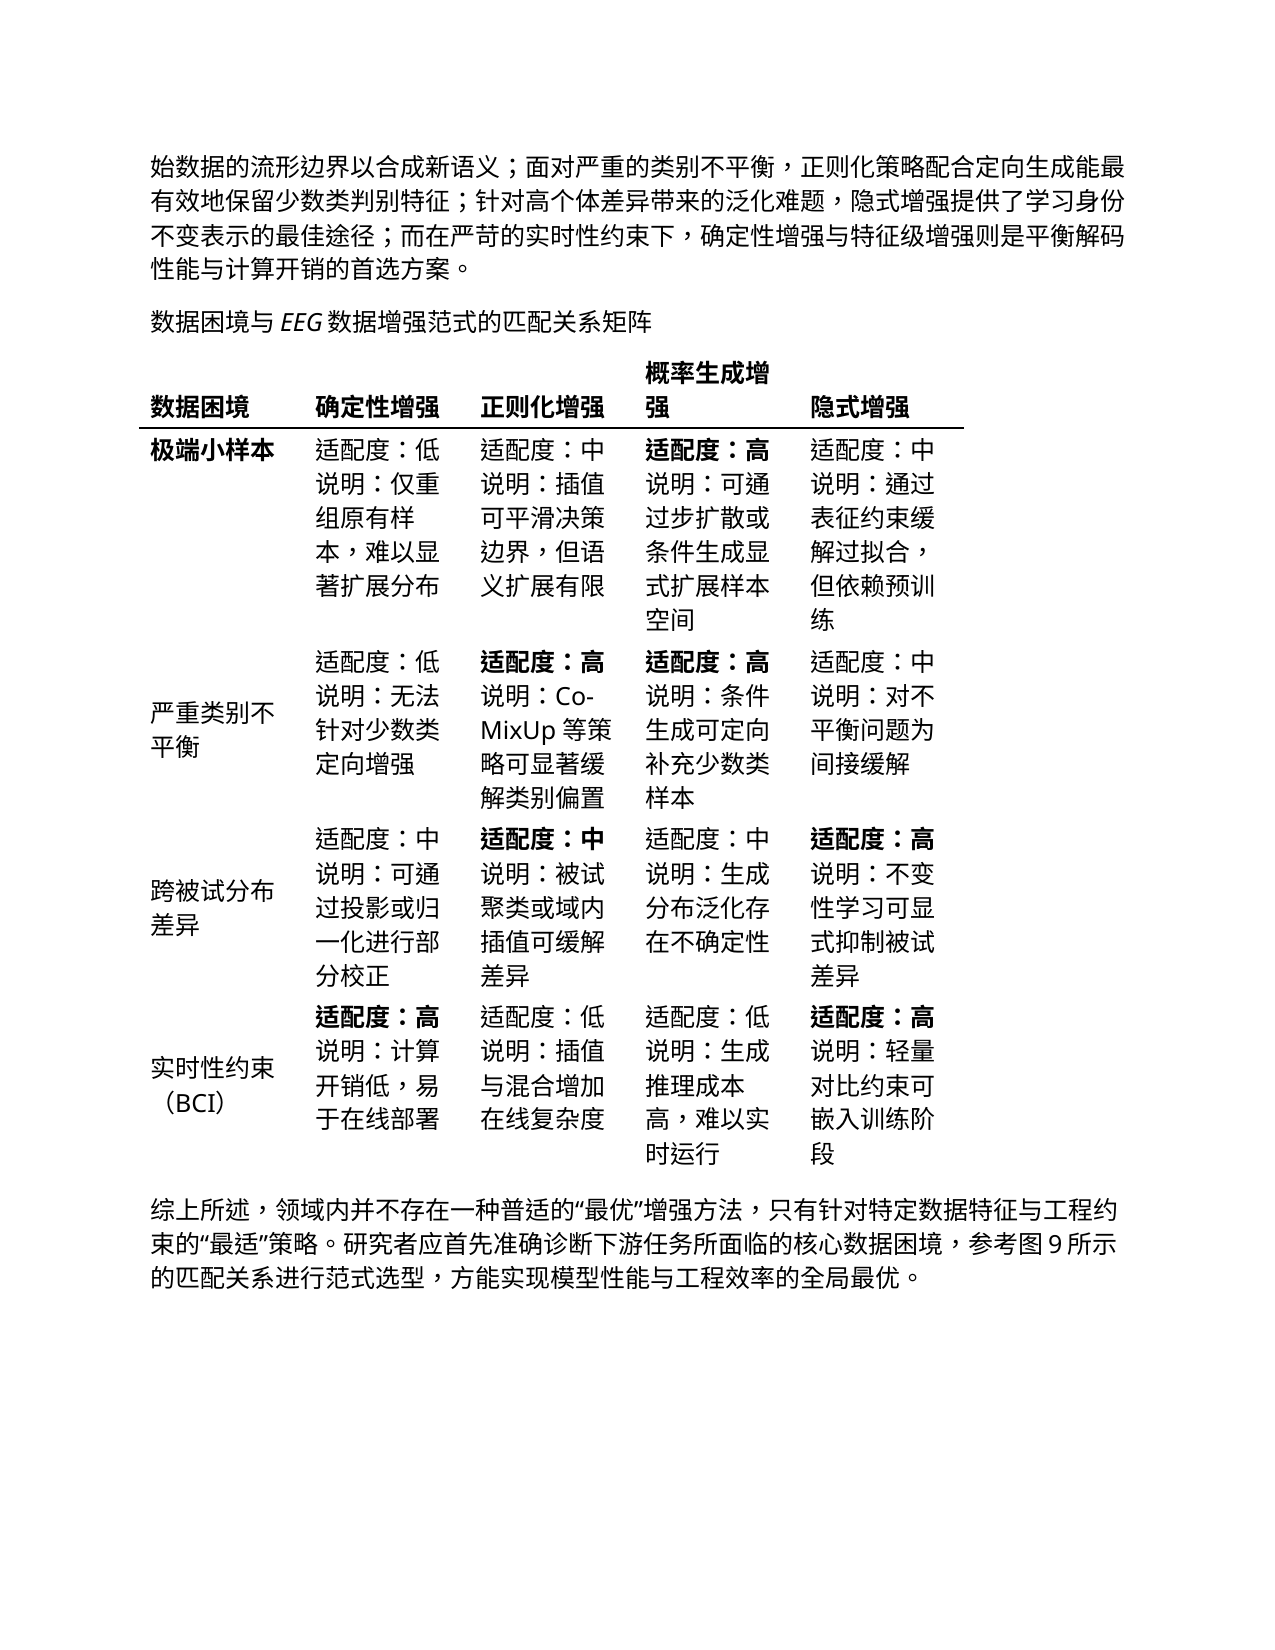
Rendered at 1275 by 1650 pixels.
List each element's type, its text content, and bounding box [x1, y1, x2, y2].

table_cell 实时性约束（BCI） [139, 996, 304, 1174]
text 综上所述，领域内并不存在一种普适的“最优”增强方法，只有针对特定数据特征与工程约束的“最适”策略。研究者应首先准确诊断下游任务所面临的核心数据困境，参考图9所示的匹配关系进行范式选型，方能实现模型性能与工程效率的全局最优。 [150, 1193, 1125, 1295]
table_header 隐式增强 [799, 352, 964, 427]
table_cell 适配度：中 说明：插值可平滑决策边界，但语义扩展有限 [469, 429, 634, 641]
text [150, 150, 1125, 286]
table_cell 适配度：中 说明：对不平衡问题为间接缓解 [799, 641, 964, 818]
table_cell 适配度：高 说明：计算开销低，易于在线部署 [304, 996, 469, 1174]
table_cell 适配度：中 说明：被试聚类或域内插值可缓解差异 [469, 819, 634, 996]
table_cell 适配度：低 说明：仅重组原有样本，难以显著扩展分布 [304, 429, 469, 641]
table_cell 适配度：低 说明：插值与混合增加在线复杂度 [469, 996, 634, 1174]
table_cell 适配度：中 说明：可通过投影或归一化进行部分校正 [304, 819, 469, 996]
table_cell 适配度：中 说明：通过表征约束缓解过拟合，但依赖预训练 [799, 429, 964, 641]
table_header 确定性增强 [304, 352, 469, 427]
table_cell 适配度：中 说明：生成分布泛化存在不确定性 [634, 819, 799, 996]
table_cell 适配度：高 说明：不变性学习可显式抑制被试差异 [799, 819, 964, 996]
table_cell 适配度：高 说明：可通过步扩散或条件生成显式扩展样本空间 [634, 429, 799, 641]
table_cell 适配度：高 说明：条件生成可定向补充少数类样本 [634, 641, 799, 818]
table_cell 适配度：低 说明：无法针对少数类定向增强 [304, 641, 469, 818]
table_cell 极端小样本 [139, 429, 304, 641]
table_cell 适配度：低 说明：生成推理成本高，难以实时运行 [634, 996, 799, 1174]
table_cell 适配度：高 说明：Co-MixUp 等策略可显著缓解类别偏置 [469, 641, 634, 818]
table_cell 适配度：高 说明：轻量对比约束可嵌入训练阶段 [799, 996, 964, 1174]
table_cell 严重类别不平衡 [139, 641, 304, 818]
text 数据困境与EEG数据增强范式的匹配关系矩阵 [150, 305, 1125, 339]
table_header 数据困境 [139, 352, 304, 427]
table_header 正则化增强 [469, 352, 634, 427]
table_cell 跨被试分布差异 [139, 819, 304, 996]
table_header 概率生成增强 [634, 352, 799, 427]
